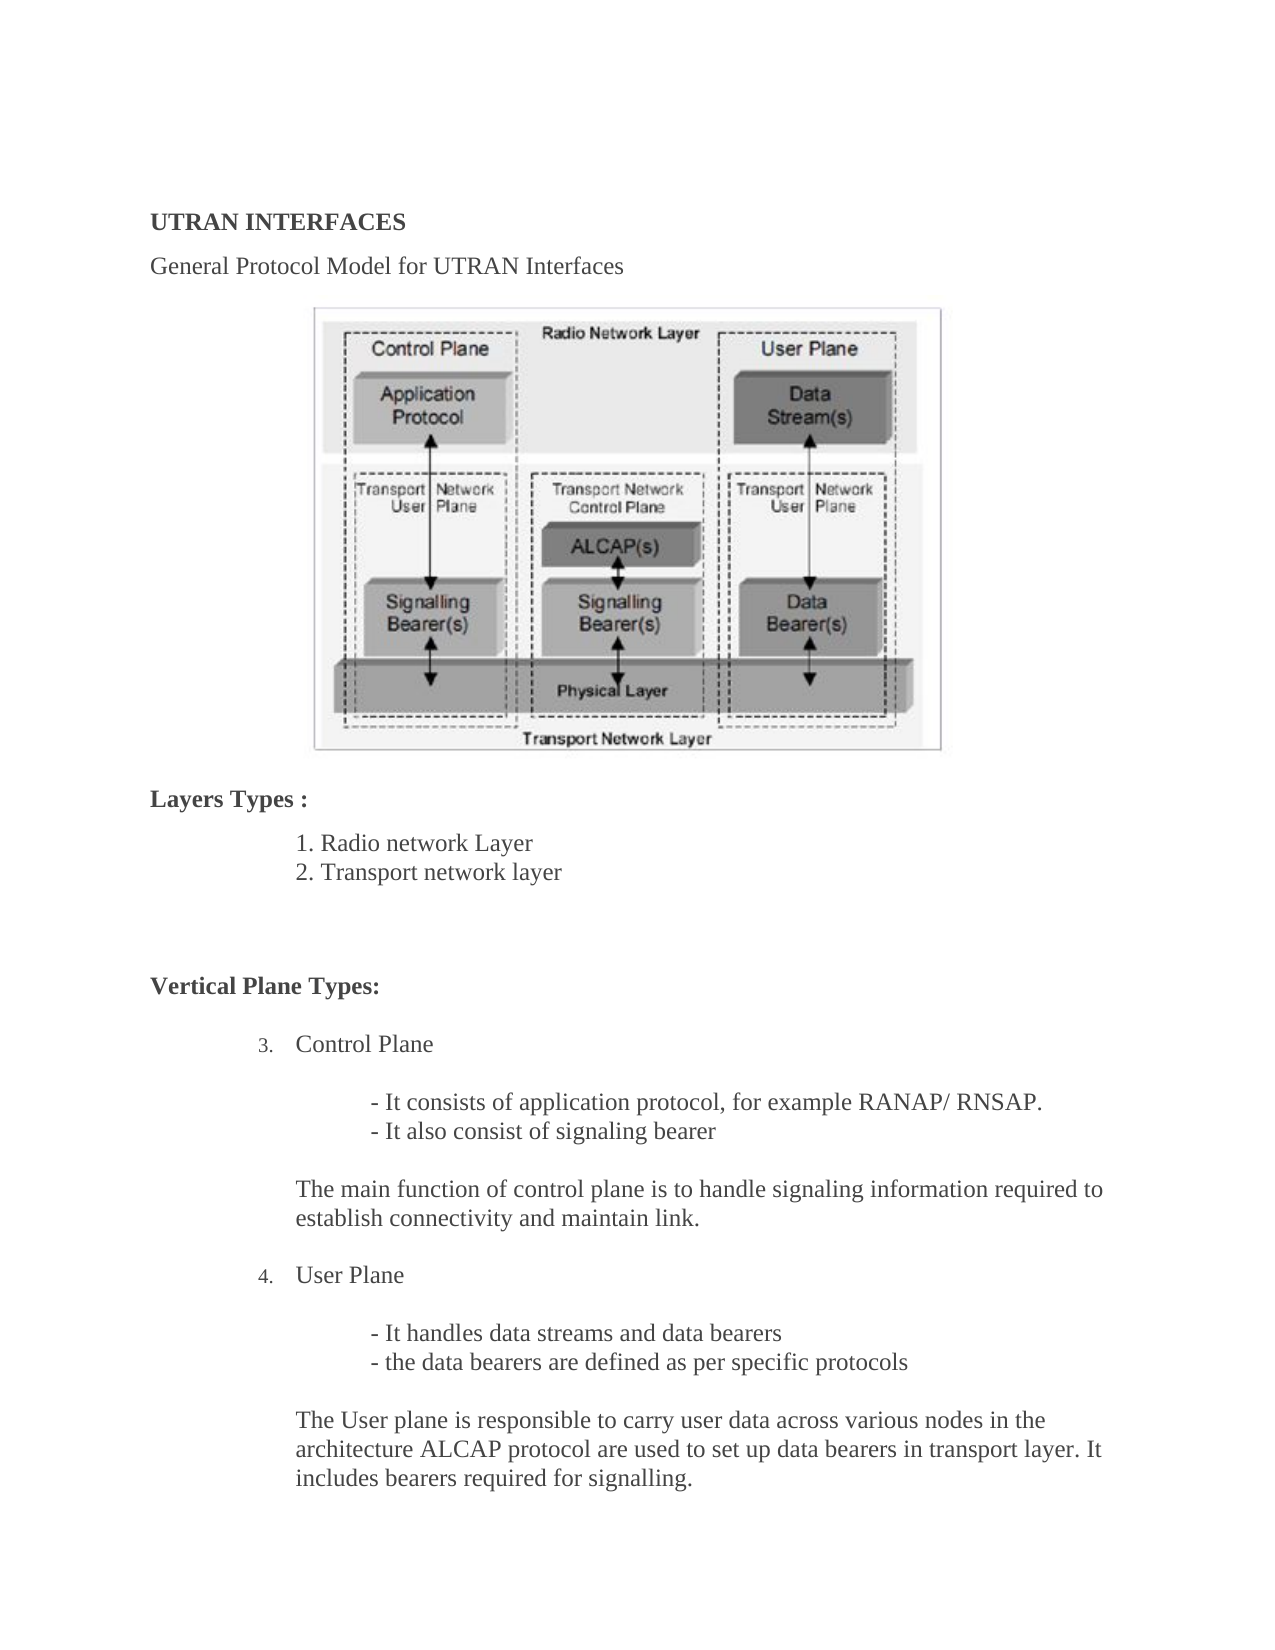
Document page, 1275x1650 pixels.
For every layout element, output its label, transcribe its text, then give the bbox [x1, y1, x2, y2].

text Layers Types : [150, 784, 1109, 812]
text The main function of control plane is to handle signaling information required to establish connectivity and maintain link. [295, 1174, 1109, 1231]
list Control Plane [258, 1029, 1109, 1058]
list User Plane [258, 1261, 1109, 1289]
text - It consists of application protocol, for example RANAP/ RNSAP. - It also consist of signaling bearer [370, 1087, 1109, 1145]
text - It handles data streams and data bearers - the data bearers are defined as per specific protocols [370, 1318, 1109, 1376]
picture [303, 295, 956, 768]
text 1. Radio network Layer 2. Transport network layer [295, 828, 1109, 886]
text The User plane is responsible to carry user data across various nodes in the architecture ALCAP protocol are used to set up data bearers in transport layer. It includes bearers required for signalling. [295, 1405, 1109, 1491]
text UTRAN INTERFACES [150, 207, 1109, 236]
text Vertical Plane Types: [150, 971, 1109, 1000]
text General Protocol Model for UTRAN Interfaces [150, 251, 1109, 280]
